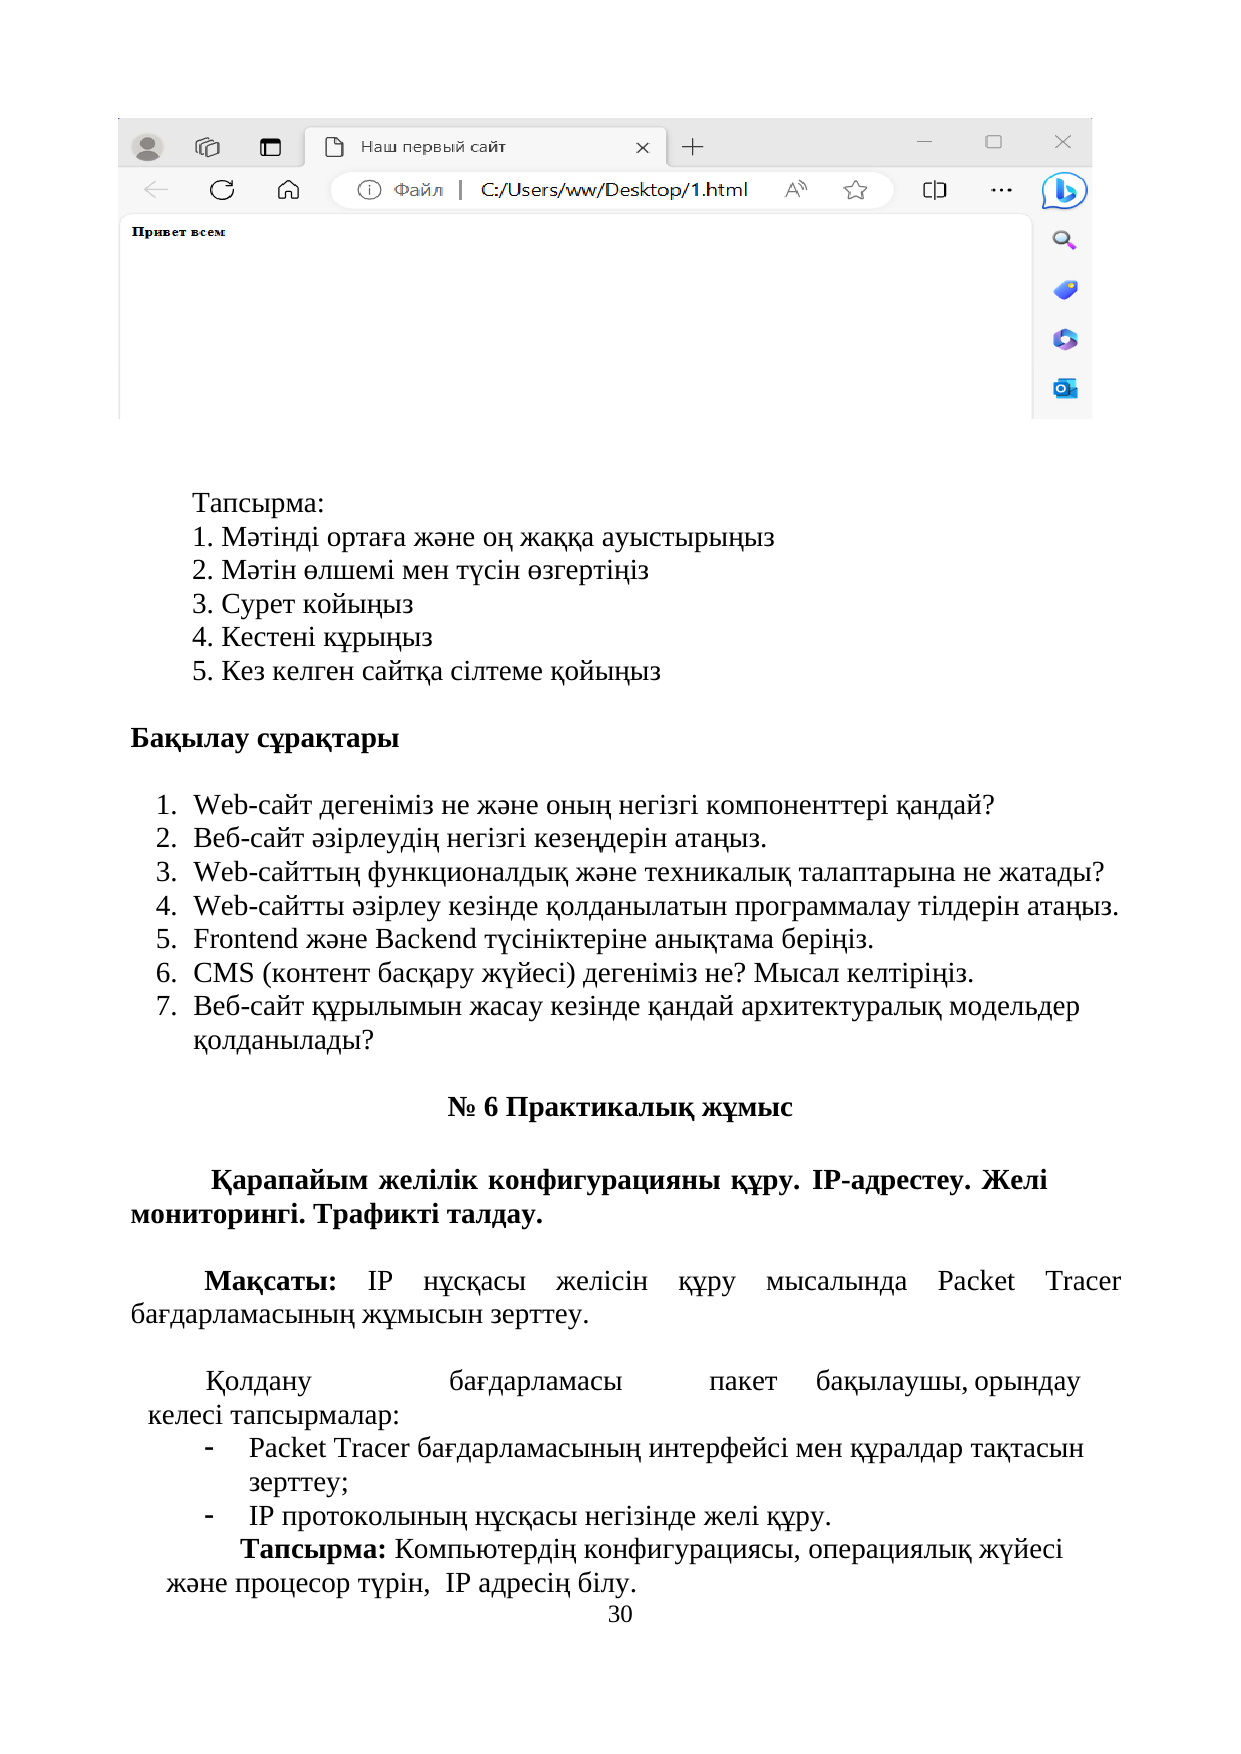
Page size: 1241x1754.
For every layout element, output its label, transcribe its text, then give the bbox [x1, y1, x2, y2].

list Web-сайттың функционалдық және техникалық талаптарына не жатады? [156, 854, 1122, 888]
picture [118, 118, 1093, 419]
text 2. Мәтін өлшемі мен түсін өзгертіңіз [130, 552, 1100, 586]
text Мақсаты: IP нұсқасы желісін құру мысалында Packet Tracer бағдарламасының жұмысын зерттеу. [130, 1263, 1122, 1330]
list Frontend және Backend түсініктеріне анықтама беріңіз. [156, 921, 1122, 955]
text Тапсырма: Компьютердің конфигурациясы, операциялық жүйесі және процесор түрін, IР адресің білу. [166, 1531, 1122, 1598]
text 1. Мәтінді ортаға және оң жаққа ауыстырыңыз [130, 519, 1100, 552]
text 4. Кестені кұрыңыз [130, 619, 1100, 653]
list Packet Tracer бағдарламасының интерфейсі мен құралдар тақтасын зерттеу; [204, 1431, 1122, 1498]
list CMS (контент басқару жүйесі) дегеніміз не? Мысал келтіріңіз. [156, 955, 1122, 988]
text 5. Кез келген сайтқа сілтеме қойыңыз [130, 653, 1100, 686]
list Веб-сайт әзірлеудің негізгі кезеңдерін атаңыз. [156, 821, 1122, 854]
text Қарапайым желілік конфигурацияны құру. IP-адрестеу. Желі мониторингі. Трафикті талдау. [130, 1162, 1048, 1229]
list IP протоколының нұсқасы негізінде желі құру. [204, 1498, 1122, 1531]
text Қолдану бағдарламасы пакет бақылаушы, орындау келесі тапсырмалар: [148, 1363, 1099, 1431]
list Web-сайтты әзірлеу кезінде қолданылатын программалау тілдерін атаңыз. [156, 888, 1122, 921]
subtitle № 6 Практикалық жұмыс [118, 1089, 1122, 1122]
text 3. Сурет койыңыз [130, 586, 1100, 619]
text Тапсырма: [130, 485, 1100, 519]
list Web-сайт дегеніміз не және оның негізгі компоненттері қандай? [156, 787, 1122, 821]
text Бақылау сұрақтары [130, 720, 1100, 753]
list Веб-сайт құрылымын жасау кезінде қандай архитектуралық модельдер қолданылады? [156, 988, 1122, 1055]
